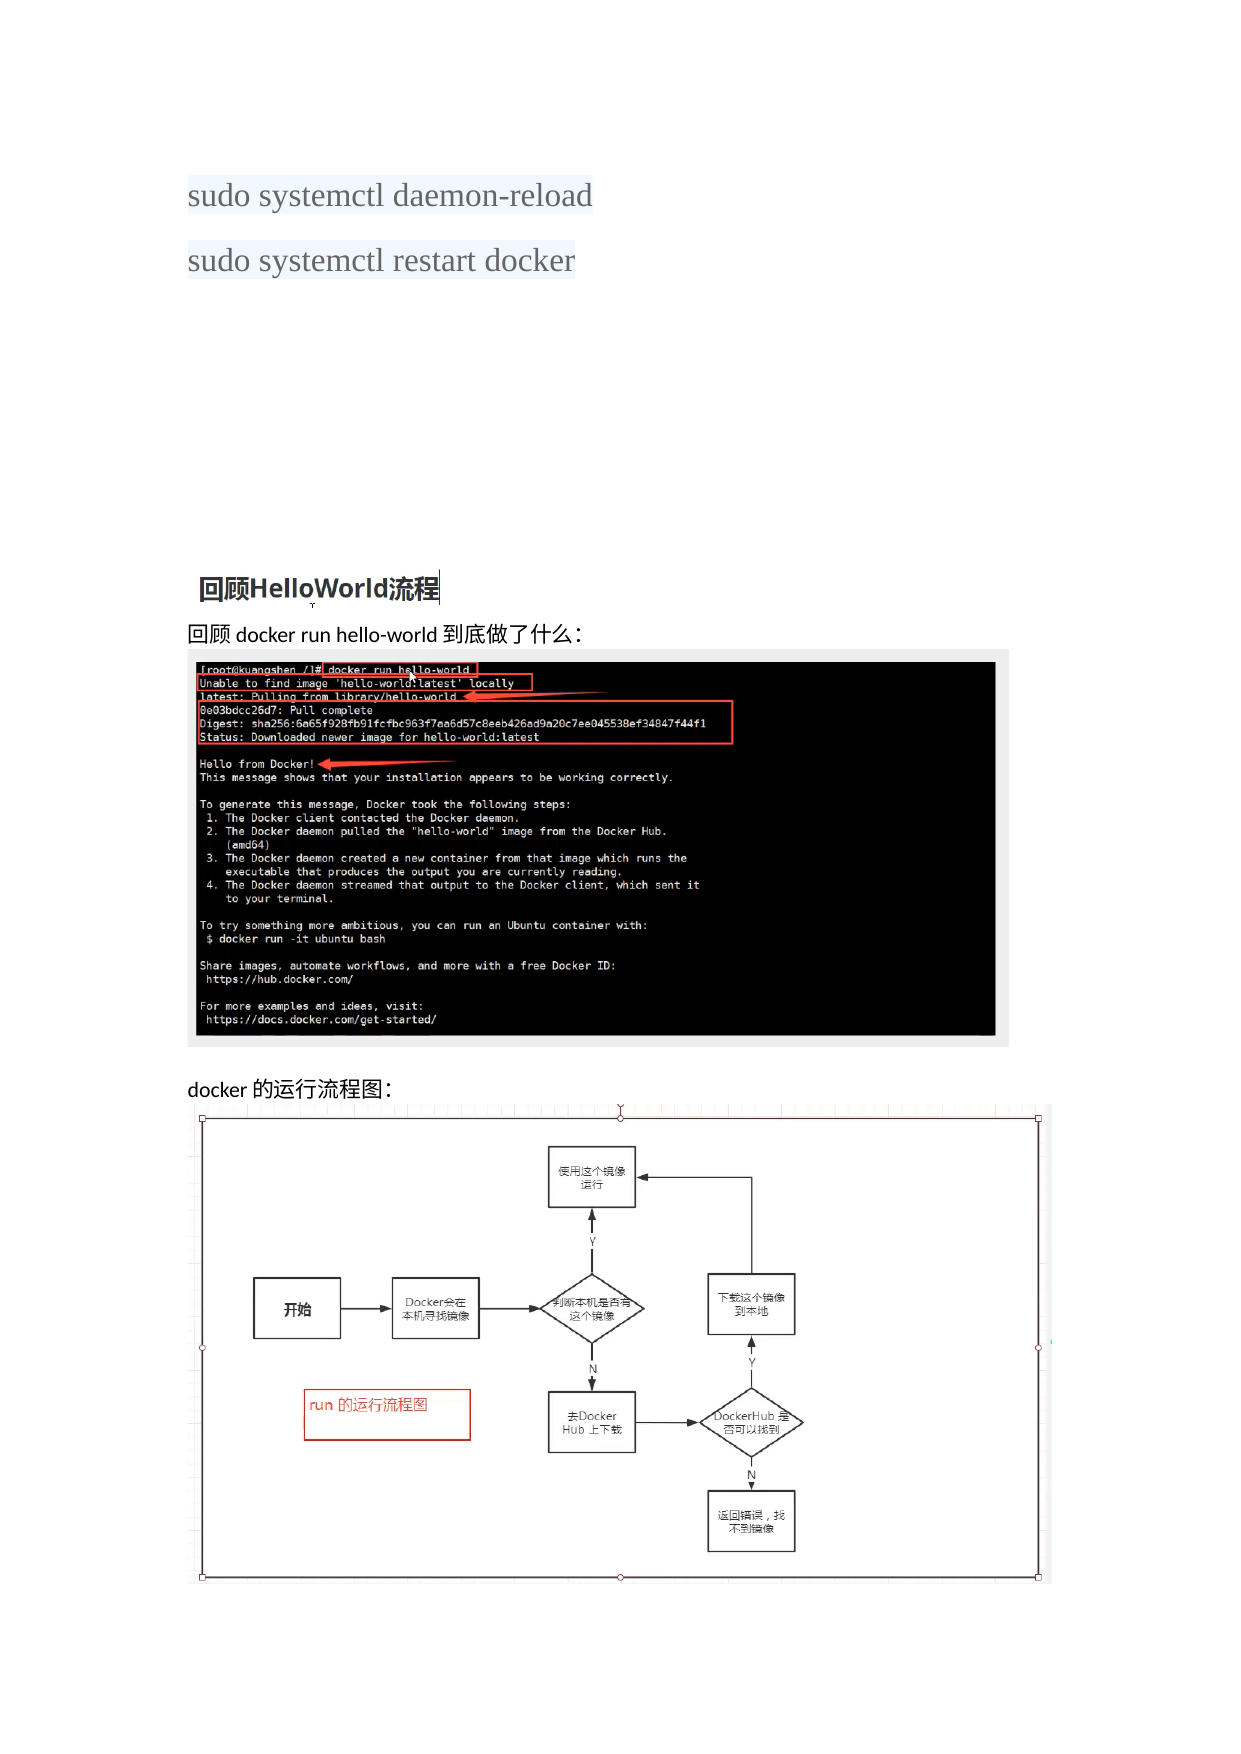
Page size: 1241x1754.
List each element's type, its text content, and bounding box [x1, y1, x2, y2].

picture [187, 552, 1052, 608]
text sudo systemctl restart docker [187, 227, 1053, 292]
text docker的运行流程图： [187, 1072, 1053, 1104]
text sudo systemctl daemon-reload [187, 162, 1053, 227]
picture [187, 1104, 1052, 1584]
text 回顾docker run hello-world到底做了什么： [187, 617, 1053, 649]
picture [187, 649, 1052, 1047]
